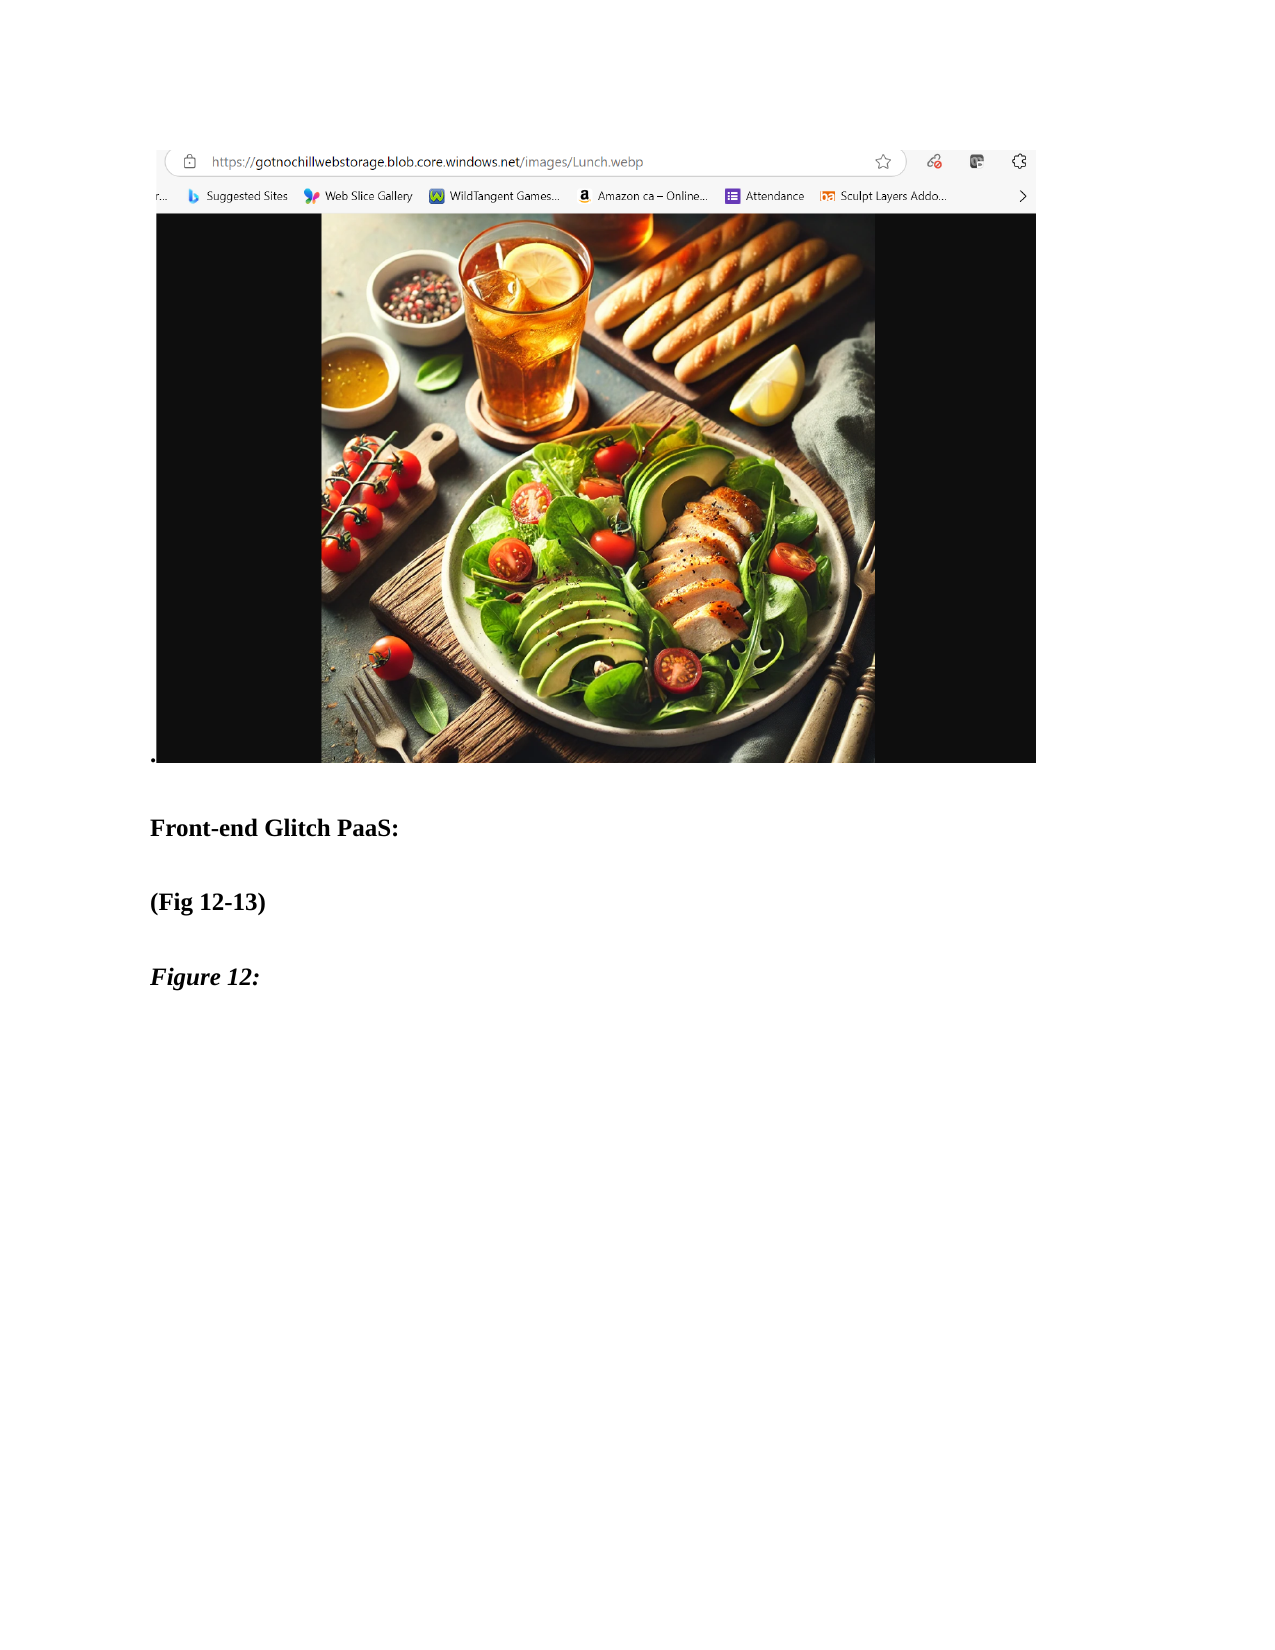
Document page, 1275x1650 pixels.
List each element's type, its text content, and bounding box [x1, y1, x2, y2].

text Figure 12: [150, 962, 1125, 990]
text (Fig 12-13) [150, 887, 1125, 916]
picture [156, 150, 1036, 763]
text Front-end Glitch PaaS: [150, 813, 1125, 842]
